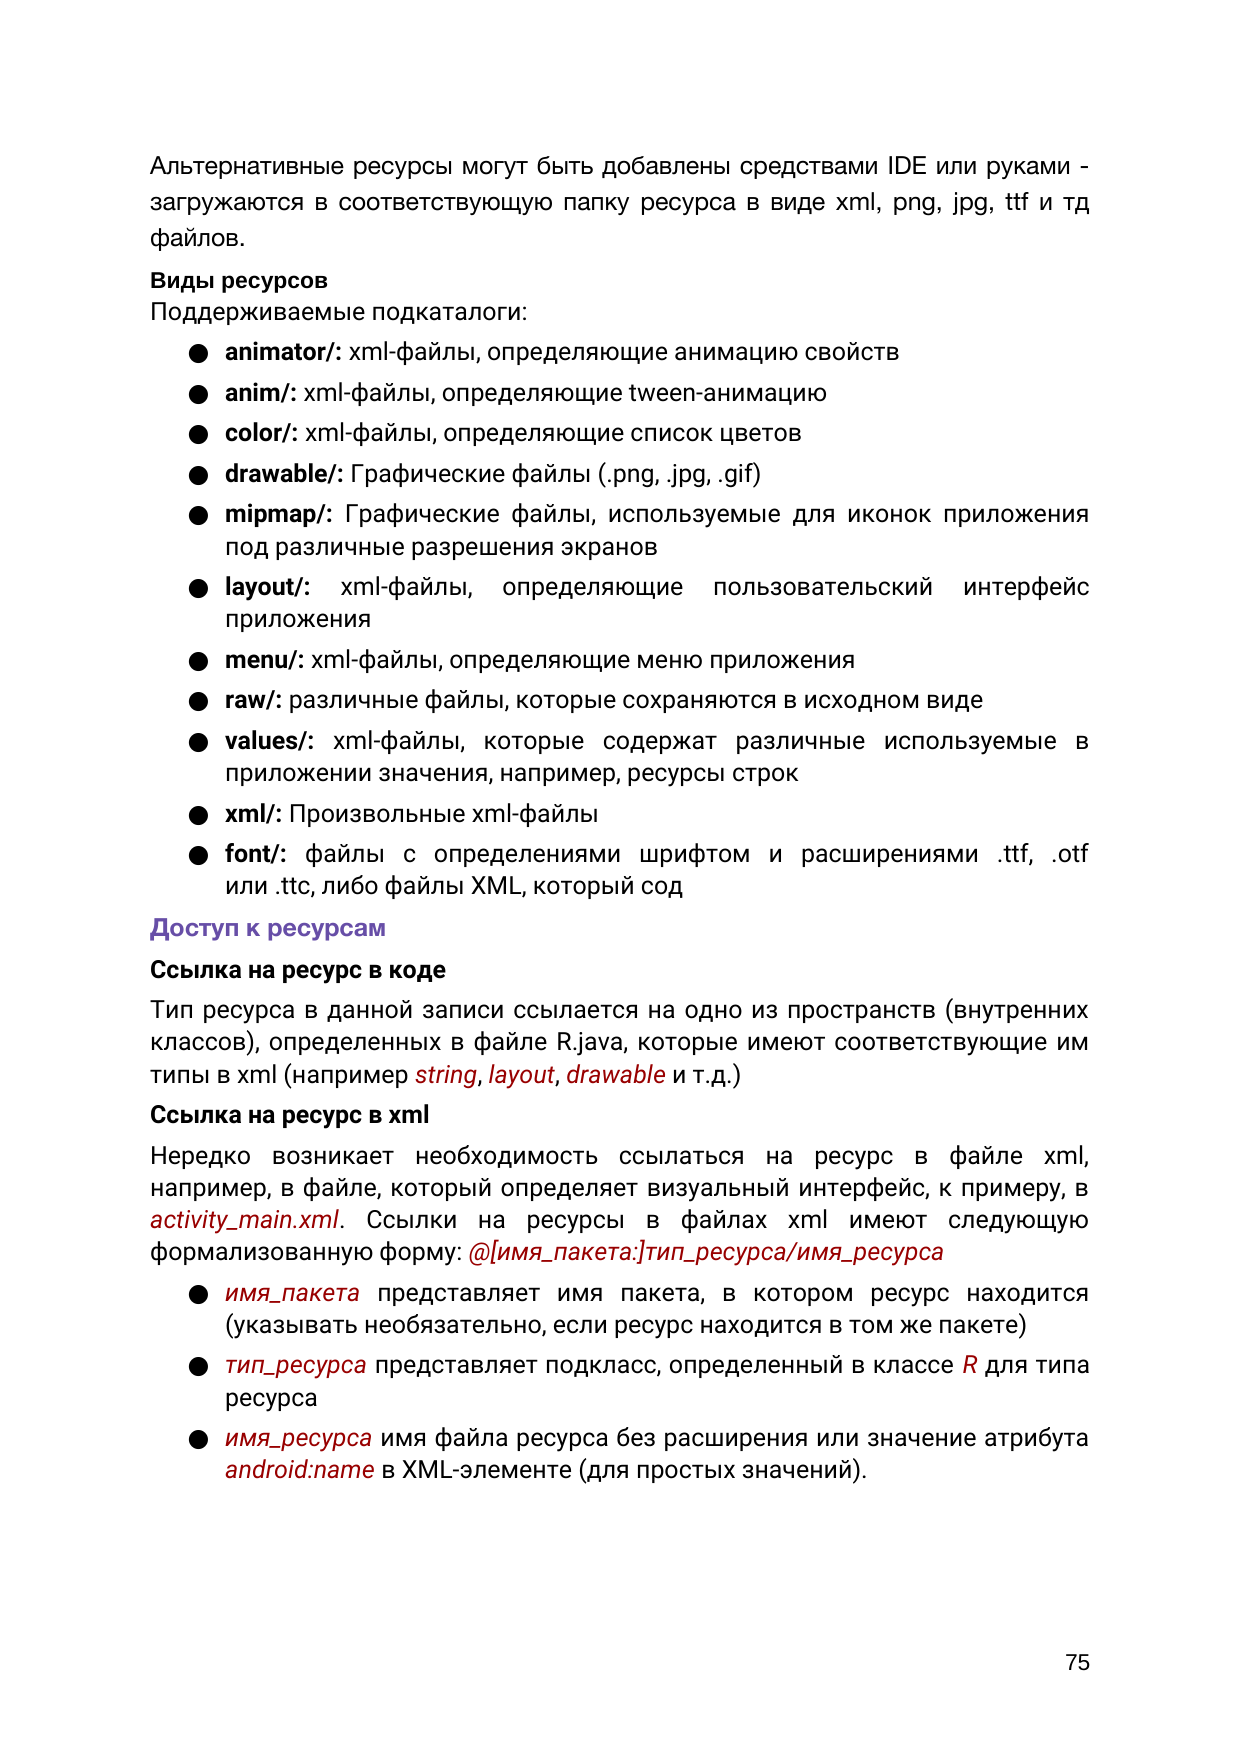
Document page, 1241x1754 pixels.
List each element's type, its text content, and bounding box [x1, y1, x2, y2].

list drawable/: Графические файлы (.png, .jpg, .gif) [187, 459, 1090, 488]
list raw/: различные файлы, которые сохраняются в исходном виде [187, 686, 1090, 715]
list xml/: Произвольные xml-файлы [187, 799, 1090, 828]
list mipmap/: Графические файлы, используемые для иконок приложения под различные разрешения экранов [187, 499, 1090, 561]
text Нередко возникает необходимость ссылаться на ресурс в файле xml, например, в файле, который определяет визуальный интерфейс, к примеру, в activity_main.xml. Ссылки на ресурсы в файлах xml имеют следующую формализованную форму: @[имя_пакета:]тип_ресурса/имя_ресурса [150, 1141, 1090, 1267]
list values/: xml-файлы, которые содержат различные используемые в приложении значения, например, ресурсы строк [187, 726, 1090, 787]
list anim/: xml-файлы, определяющие tween-анимацию [187, 378, 1090, 407]
list тип_ресурса представляет подкласс, определенный в классе R для типа ресурса [187, 1351, 1090, 1412]
subtitle Доступ к ресурсам [150, 912, 1090, 943]
text Поддерживаемые подкаталоги: [150, 297, 1090, 326]
text Тип ресурса в данной записи ссылается на одно из пространств (внутренних классов), определенных в файле R.java, которые имеют соответствующие им типы в xml (например string, layout, drawable и т.д.) [150, 995, 1090, 1089]
list имя_ресурса имя файла ресурса без расширения или значение атрибута android:name в XML-элементе (для простых значений). [187, 1423, 1090, 1485]
text Ссылка на ресурс в xml [150, 1100, 1090, 1129]
text Ссылка на ресурс в коде [150, 955, 1090, 984]
list имя_пакета представляет имя пакета, в котором ресурс находится (указывать необязательно, если ресурс находится в том же пакете) [187, 1278, 1090, 1339]
list font/: файлы с определениями шрифтом и расширениями .ttf, .otf или .ttc, либо файлы XML, который сод [187, 839, 1090, 901]
list menu/: xml-файлы, определяющие меню приложения [187, 645, 1090, 674]
text Альтернативные ресурсы могут быть добавлены средствами IDE или руками - загружаются в соответствующую папку ресурса в виде xml, png, jpg, ttf и тд файлов. [150, 150, 1090, 254]
list layout/: xml-файлы, определяющие пользовательский интерфейс приложения [187, 572, 1090, 634]
text Виды ресурсов [150, 267, 1090, 293]
list animator/: xml-файлы, определяющие анимацию свойств [187, 337, 1090, 367]
list color/: xml-файлы, определяющие список цветов [187, 418, 1090, 448]
